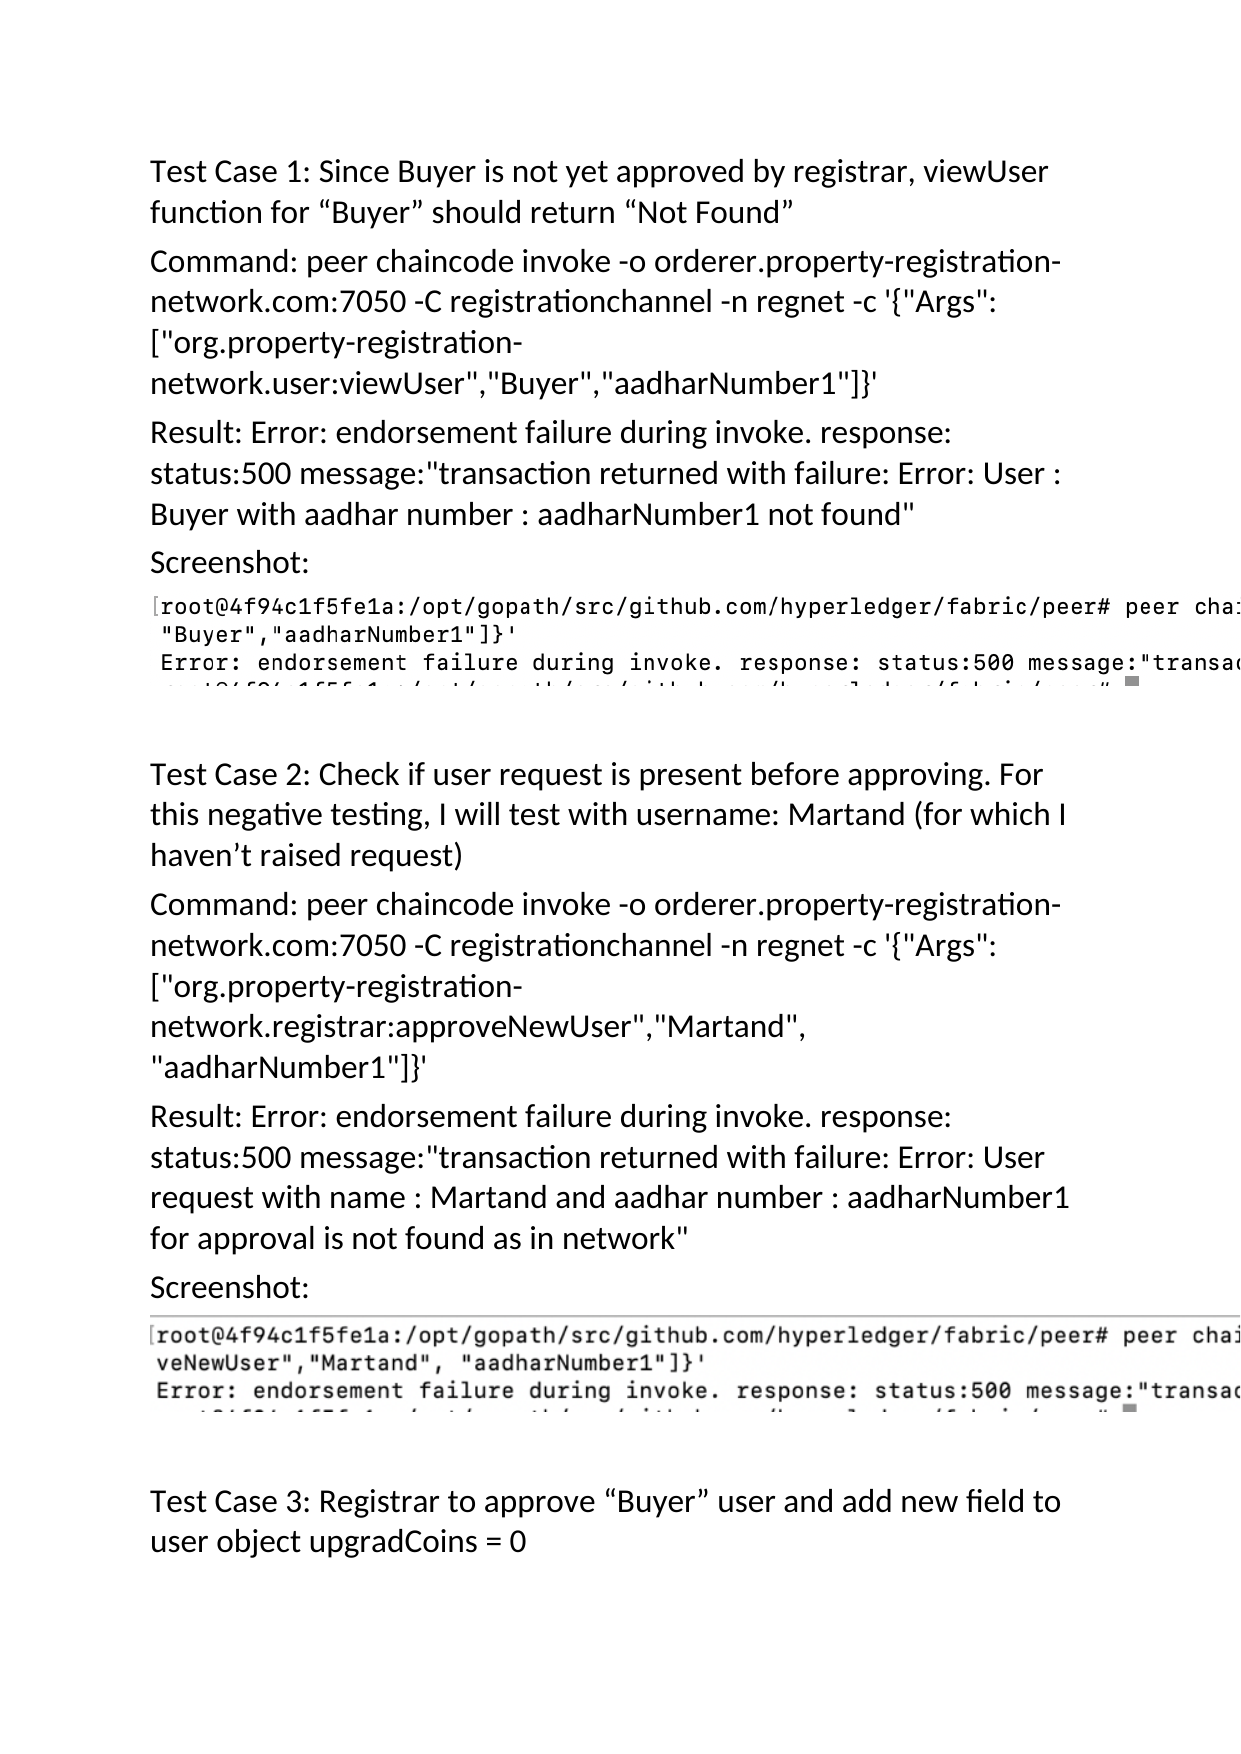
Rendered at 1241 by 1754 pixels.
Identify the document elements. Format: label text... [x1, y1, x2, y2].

text Result: Error: endorsement failure during invoke. response: status:500 message:"transaction returned with failure: Error: User : Buyer with aadhar number : aadharNumber1 not found" [150, 411, 1090, 533]
text Command: peer chaincode invoke -o orderer.property-registration-network.com:7050 -C registrationchannel -n regnet -c '{"Args":["org.property-registration-network.user:viewUser","Buyer","aadharNumber1"]}' [150, 240, 1090, 403]
text Test Case 3: Registrar to approve “Buyer” user and add new field to user object upgradCoins = 0 [150, 1479, 1090, 1561]
text Screenshot: [150, 1266, 1090, 1307]
text Test Case 1: Since Buyer is not yet approved by registrar, viewUser function for “Buyer” should return “Not Found” [150, 150, 1090, 231]
text Screenshot: [150, 542, 1090, 582]
text Result: Error: endorsement failure during invoke. response: status:500 message:"transaction returned with failure: Error: User request with name : Martand and aadhar number : aadharNumber1 for approval is not found as in network" [150, 1095, 1090, 1258]
picture [150, 590, 1241, 686]
text Command: peer chaincode invoke -o orderer.property-registration-network.com:7050 -C registrationchannel -n regnet -c '{"Args":["org.property-registration-network.registrar:approveNewUser","Martand", "aadharNumber1"]}' [150, 883, 1090, 1087]
text Test Case 2: Check if user request is present before approving. For this negative testing, I will test with username: Martand (for which I haven’t raised request) [150, 753, 1090, 875]
picture [150, 1315, 1241, 1412]
